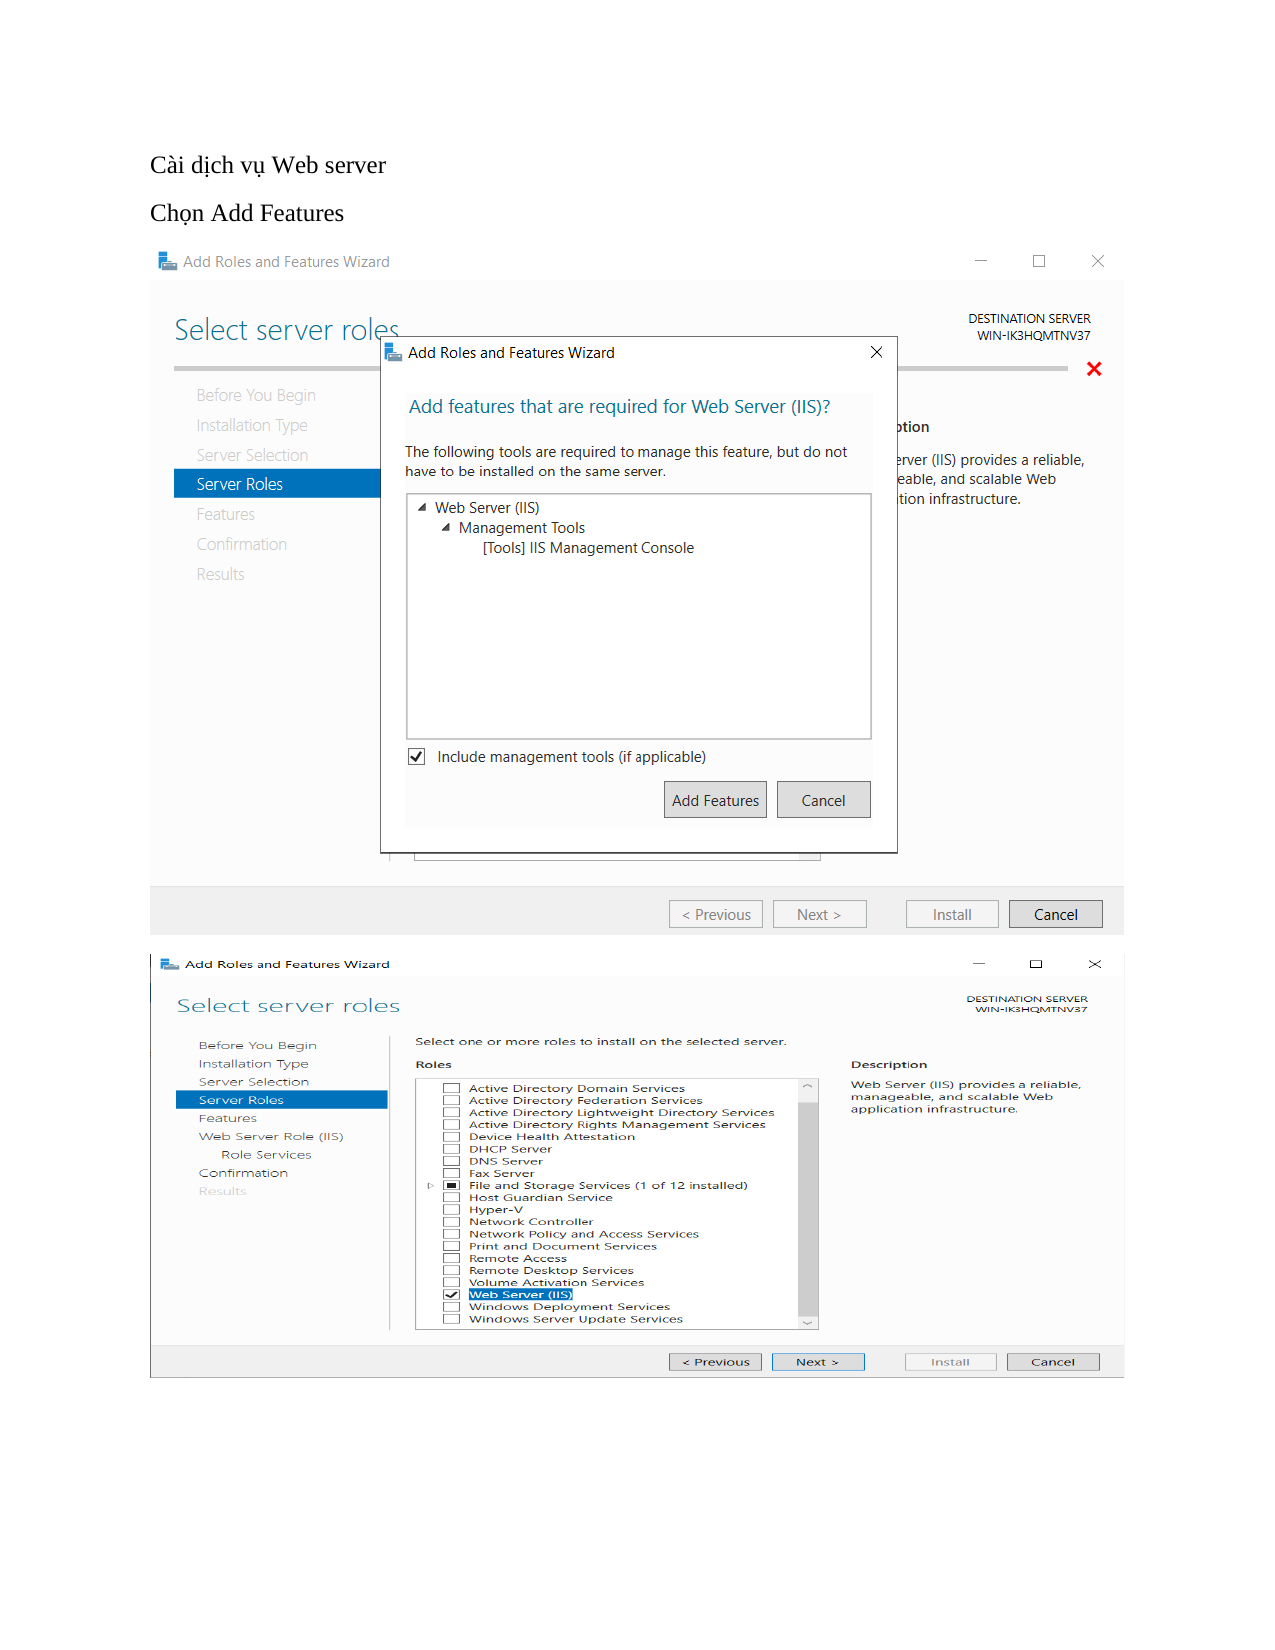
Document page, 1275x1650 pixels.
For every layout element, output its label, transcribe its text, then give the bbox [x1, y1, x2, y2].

text Cài dịch vụ Web server [150, 150, 1125, 179]
picture [150, 954, 1125, 1378]
picture [150, 245, 1124, 935]
text Chọn Add Features [150, 198, 1125, 226]
